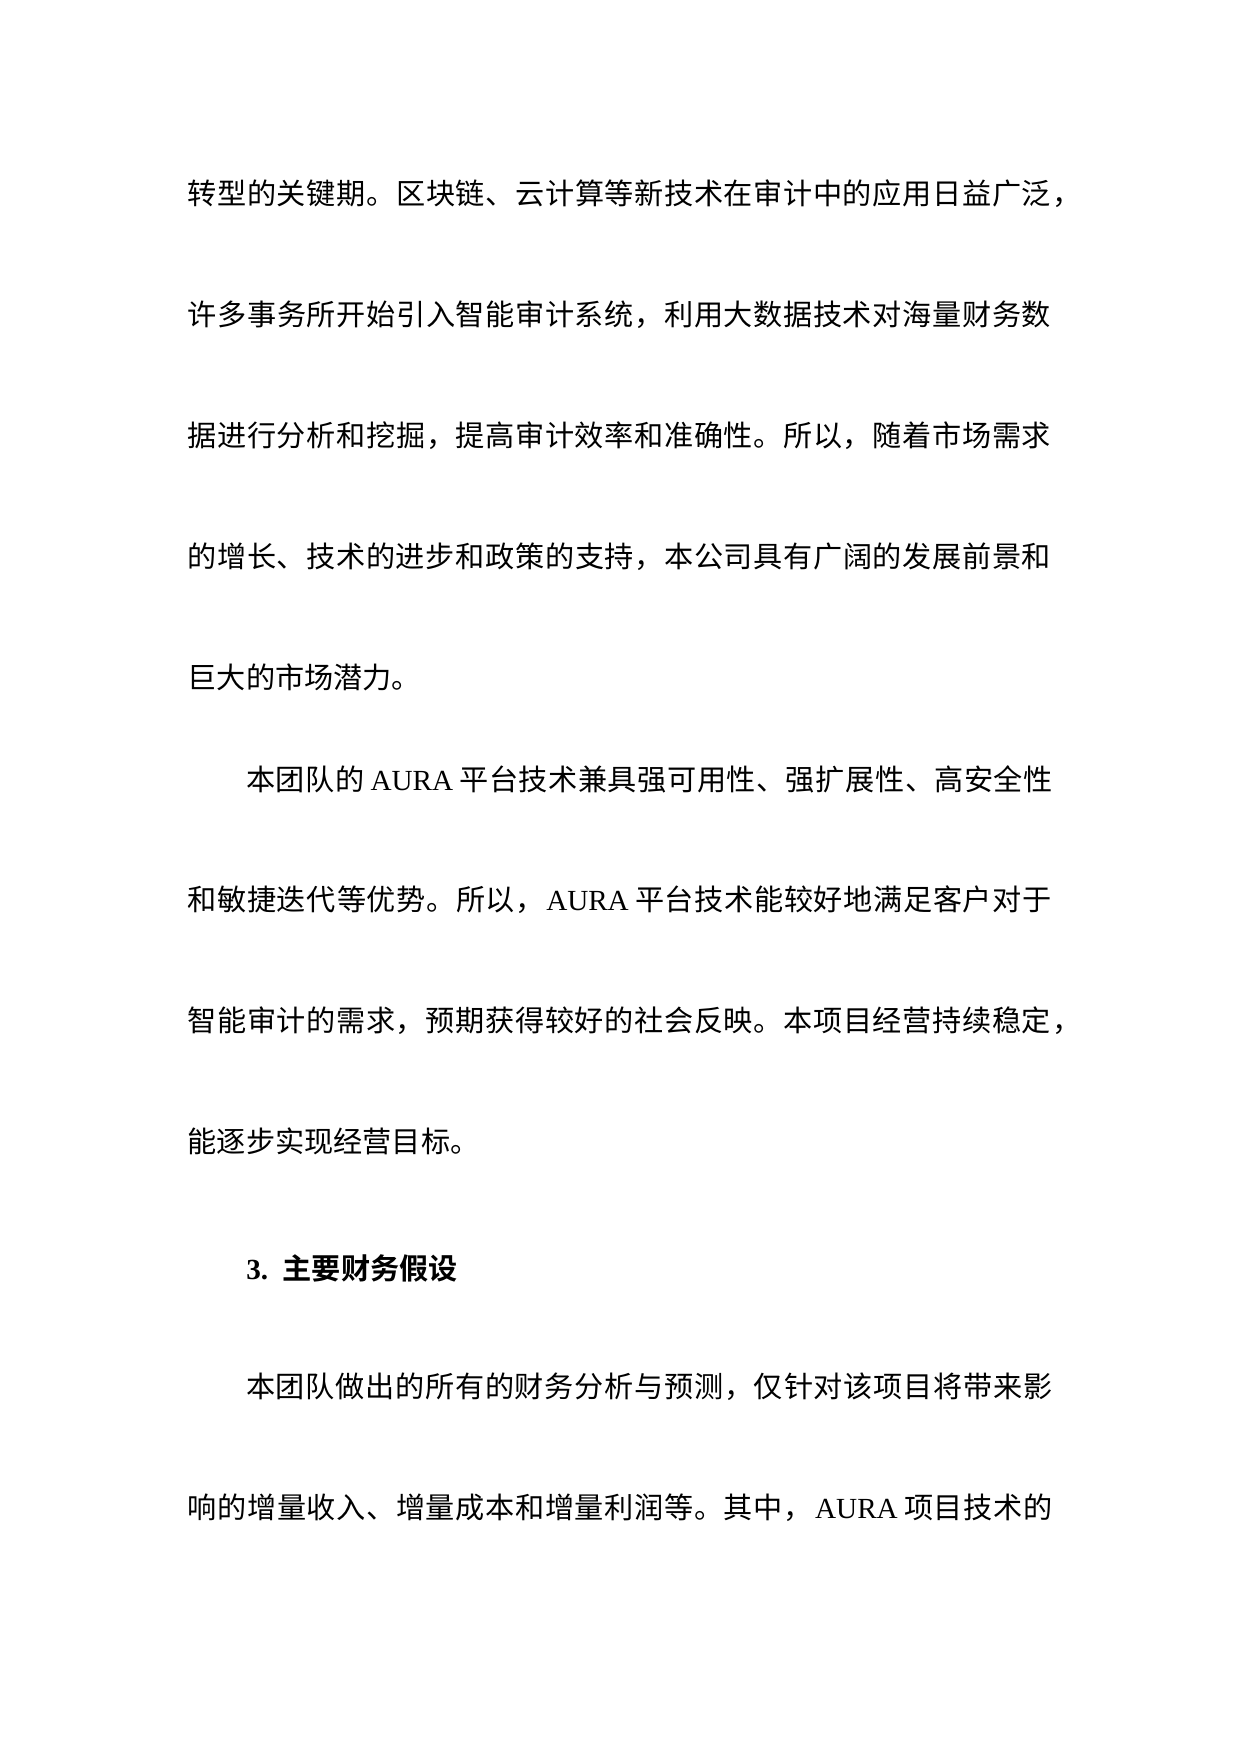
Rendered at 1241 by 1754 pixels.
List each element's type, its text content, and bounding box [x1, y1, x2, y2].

subtitle 3. 主要财务假设 [187, 1226, 1053, 1307]
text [187, 151, 1053, 716]
text 本团队的AURA平台技术兼具强可用性、强扩展性、高安全性和敏捷迭代等优势。所以，AURA平台技术能较好地满足客户对于智能审计的需求，预期获得较好的社会反映。本项目经营持续稳定，能逐步实现经营目标。 [187, 737, 1053, 1180]
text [187, 1345, 1053, 1546]
